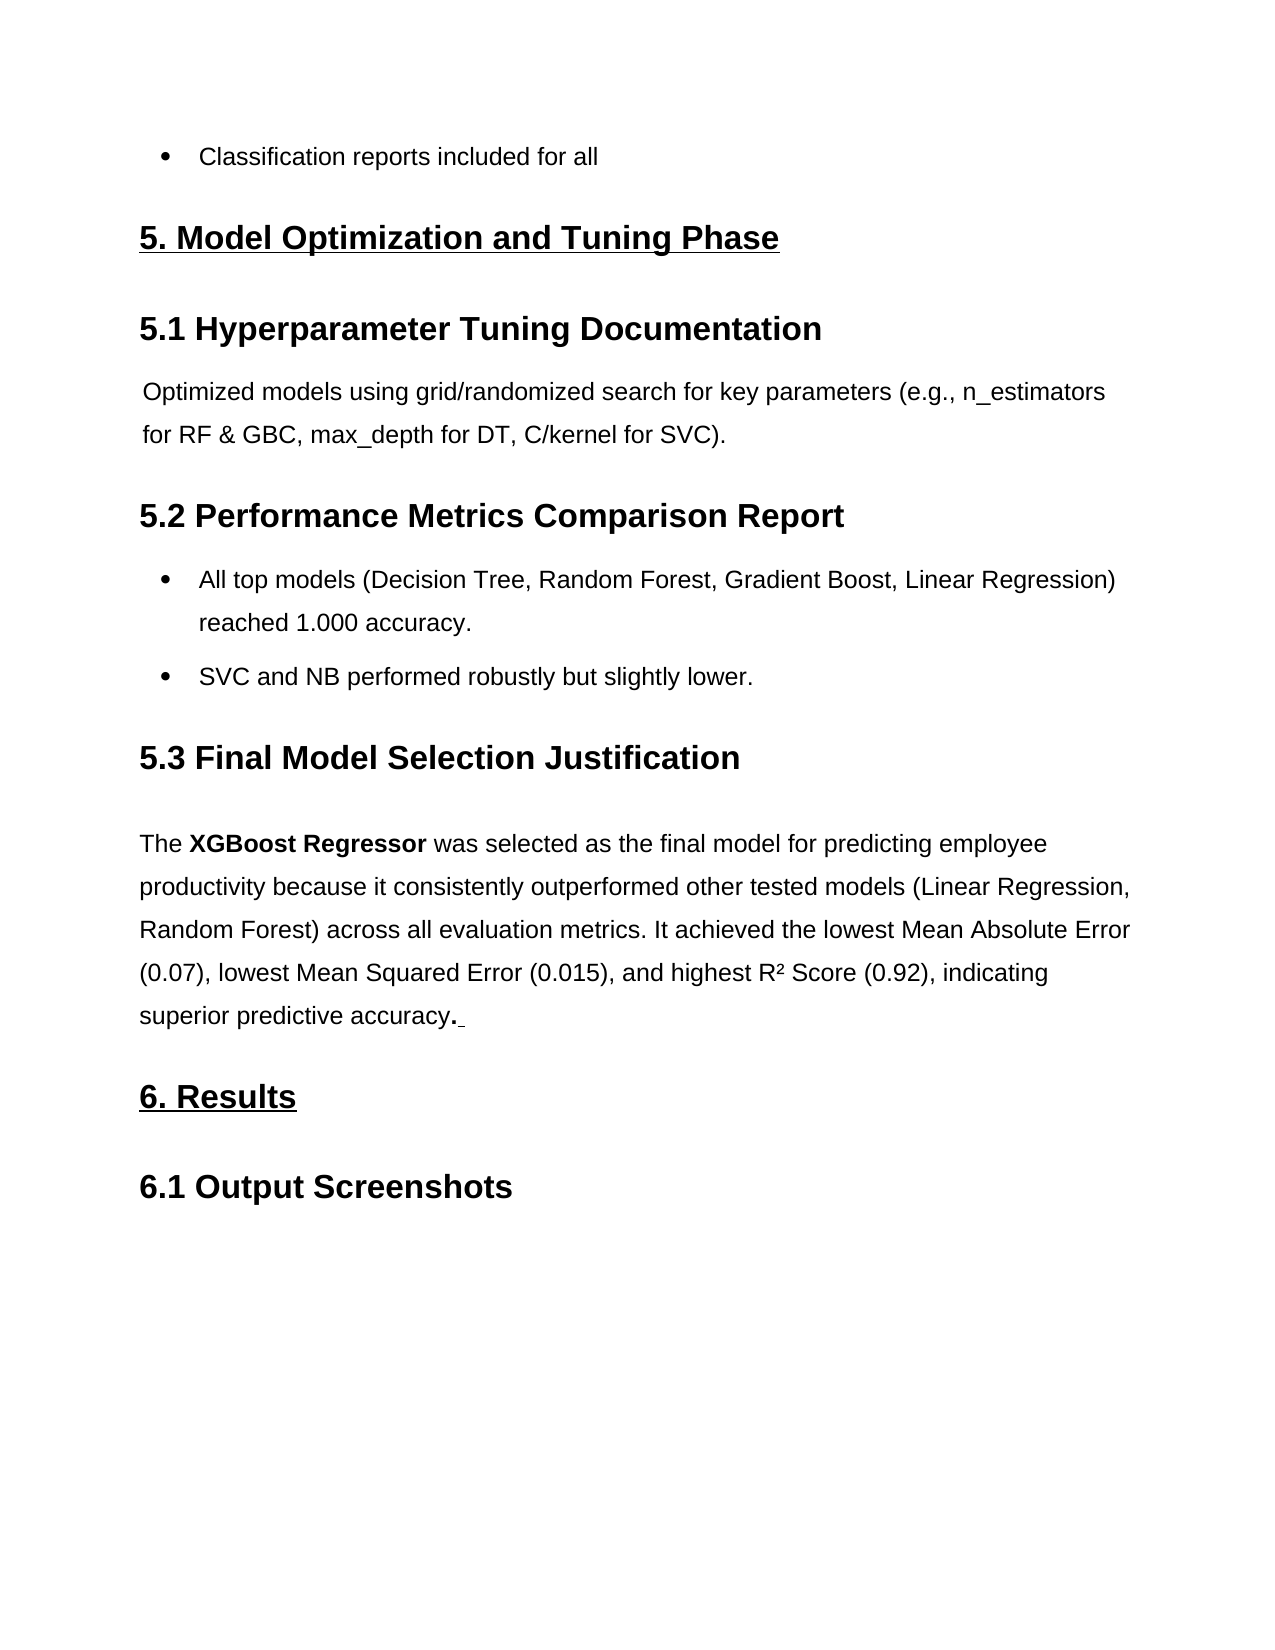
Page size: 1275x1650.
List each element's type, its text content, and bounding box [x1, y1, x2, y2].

list Classification reports included for all [161, 142, 1133, 171]
text Optimized models using grid/randomized search for key parameters (e.g., n_estimators for RF & GBC, max_depth for DT, C/kernel for SVC). [142, 377, 1133, 449]
text 5.3 Final Model Selection Justification [139, 738, 1133, 777]
text The XGBoost Regressor was selected as the final model for predicting employee productivity because it consistently outperformed other tested models (Linear Regression, Random Forest) across all evaluation metrics. It achieved the lowest Mean Absolute Error (0.07), lowest Mean Squared Error (0.015), and highest R² Score (0.92), indicating superior predictive accuracy. [139, 828, 1133, 1030]
list All top models (Decision Tree, Random Forest, Gradient Boost, Linear Regression) reached 1.000 accuracy. [161, 565, 1133, 637]
text 6.1 Output Screenshots [139, 1167, 1133, 1206]
text 6. Results [139, 1077, 1133, 1115]
text 5. Model Optimization and Tuning Phase [139, 218, 1133, 257]
text 5.2 Performance Metrics Comparison Report [139, 496, 1133, 535]
list SVC and NB performed robustly but slightly lower. [161, 662, 1133, 691]
text 5.1 Hyperparameter Tuning Documentation [139, 309, 1133, 347]
